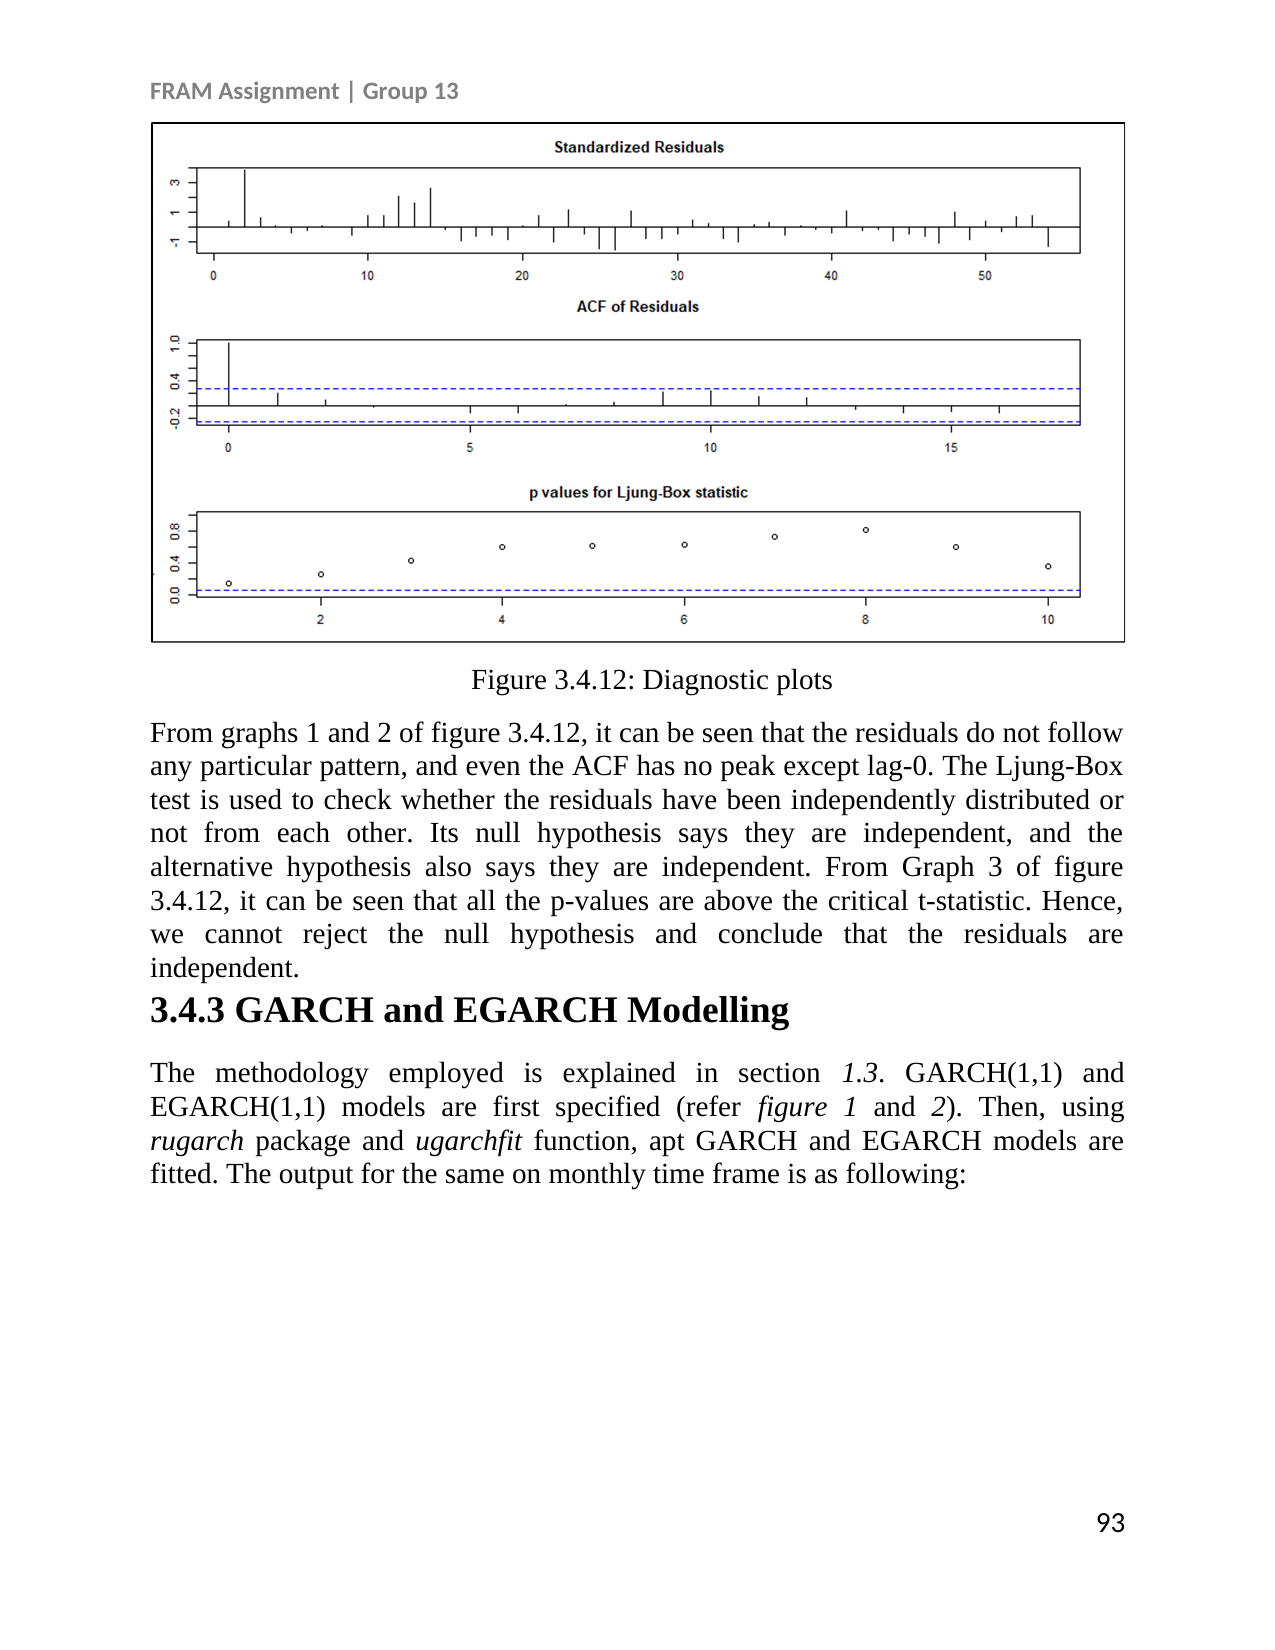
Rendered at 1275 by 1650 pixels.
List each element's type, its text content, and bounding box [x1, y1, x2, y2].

text The methodology employed is explained in section 1.3. GARCH(1,1) and EGARCH(1,1) models are first specified (refer figure 1 and 2). Then, using rugarch package and ugarchfit function, apt GARCH and EGARCH models are fitted. The output for the same on monthly time frame is as following: [150, 1056, 1125, 1190]
text Figure 3.4.12: Diagnostic plots [150, 662, 1125, 696]
picture [150, 121, 1125, 643]
subtitle 3.4.3 GARCH and EGARCH Modelling [150, 987, 1125, 1031]
text From graphs 1 and 2 of figure 3.4.12, it can be seen that the residuals do not follow any particular pattern, and even the ACF has no peak except lag-0. The Ljung-Box test is used to check whether the residuals have been independently distributed or not from each other. Its null hypothesis says they are independent, and the alternative hypothesis also says they are independent. From Graph 3 of figure 3.4.12, it can be seen that all the p-values are above the critical t-statistic. Hence, we cannot reject the null hypothesis and conclude that the residuals are independent. [150, 715, 1125, 983]
